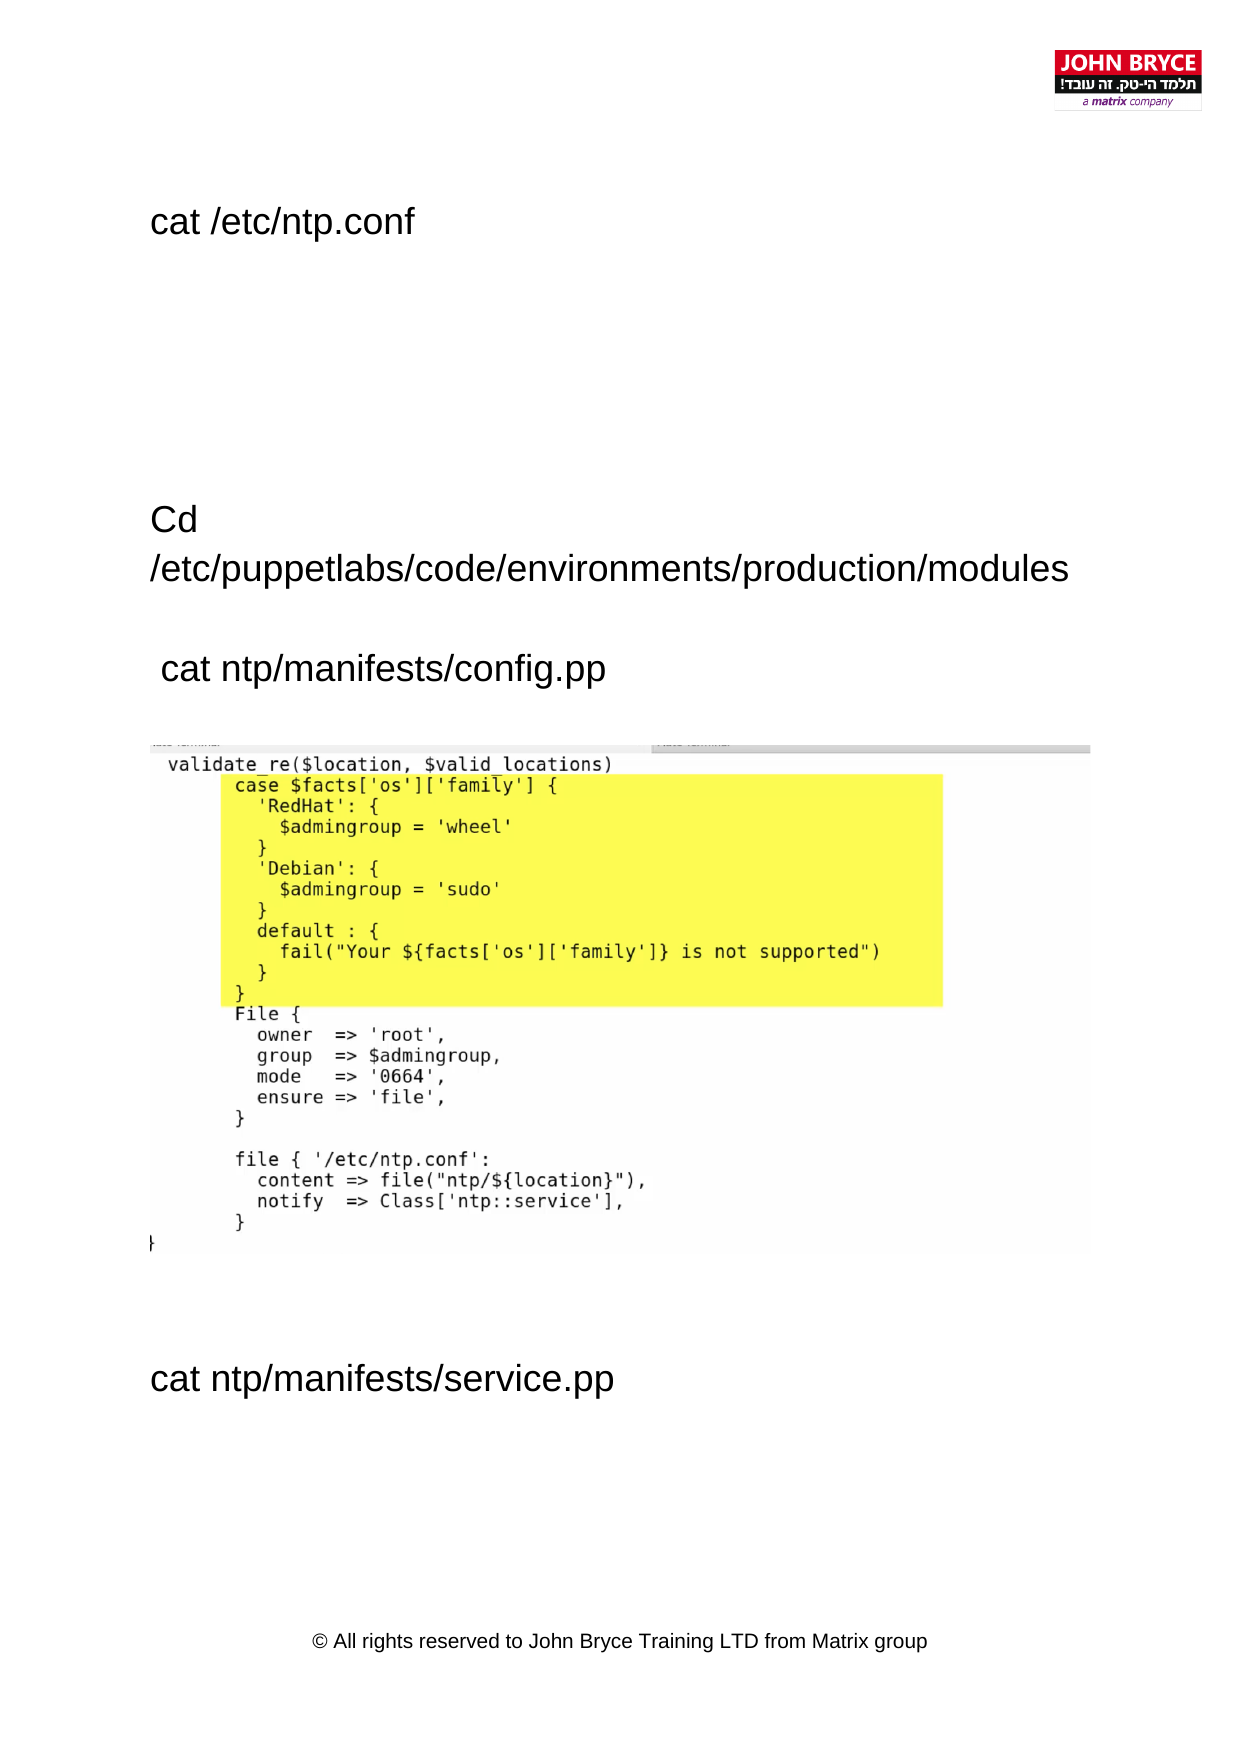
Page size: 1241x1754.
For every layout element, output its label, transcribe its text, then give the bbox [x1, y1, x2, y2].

text cat /etc/ntp.conf [150, 199, 1090, 243]
text cat ntp/manifests/config.pp [150, 646, 1090, 689]
text cat ntp/manifests/service.pp [150, 1356, 1090, 1399]
picture [150, 745, 1091, 1254]
text Cd /etc/puppetlabs/code/environments/production/modules [150, 497, 1090, 590]
picture [1054, 50, 1202, 111]
